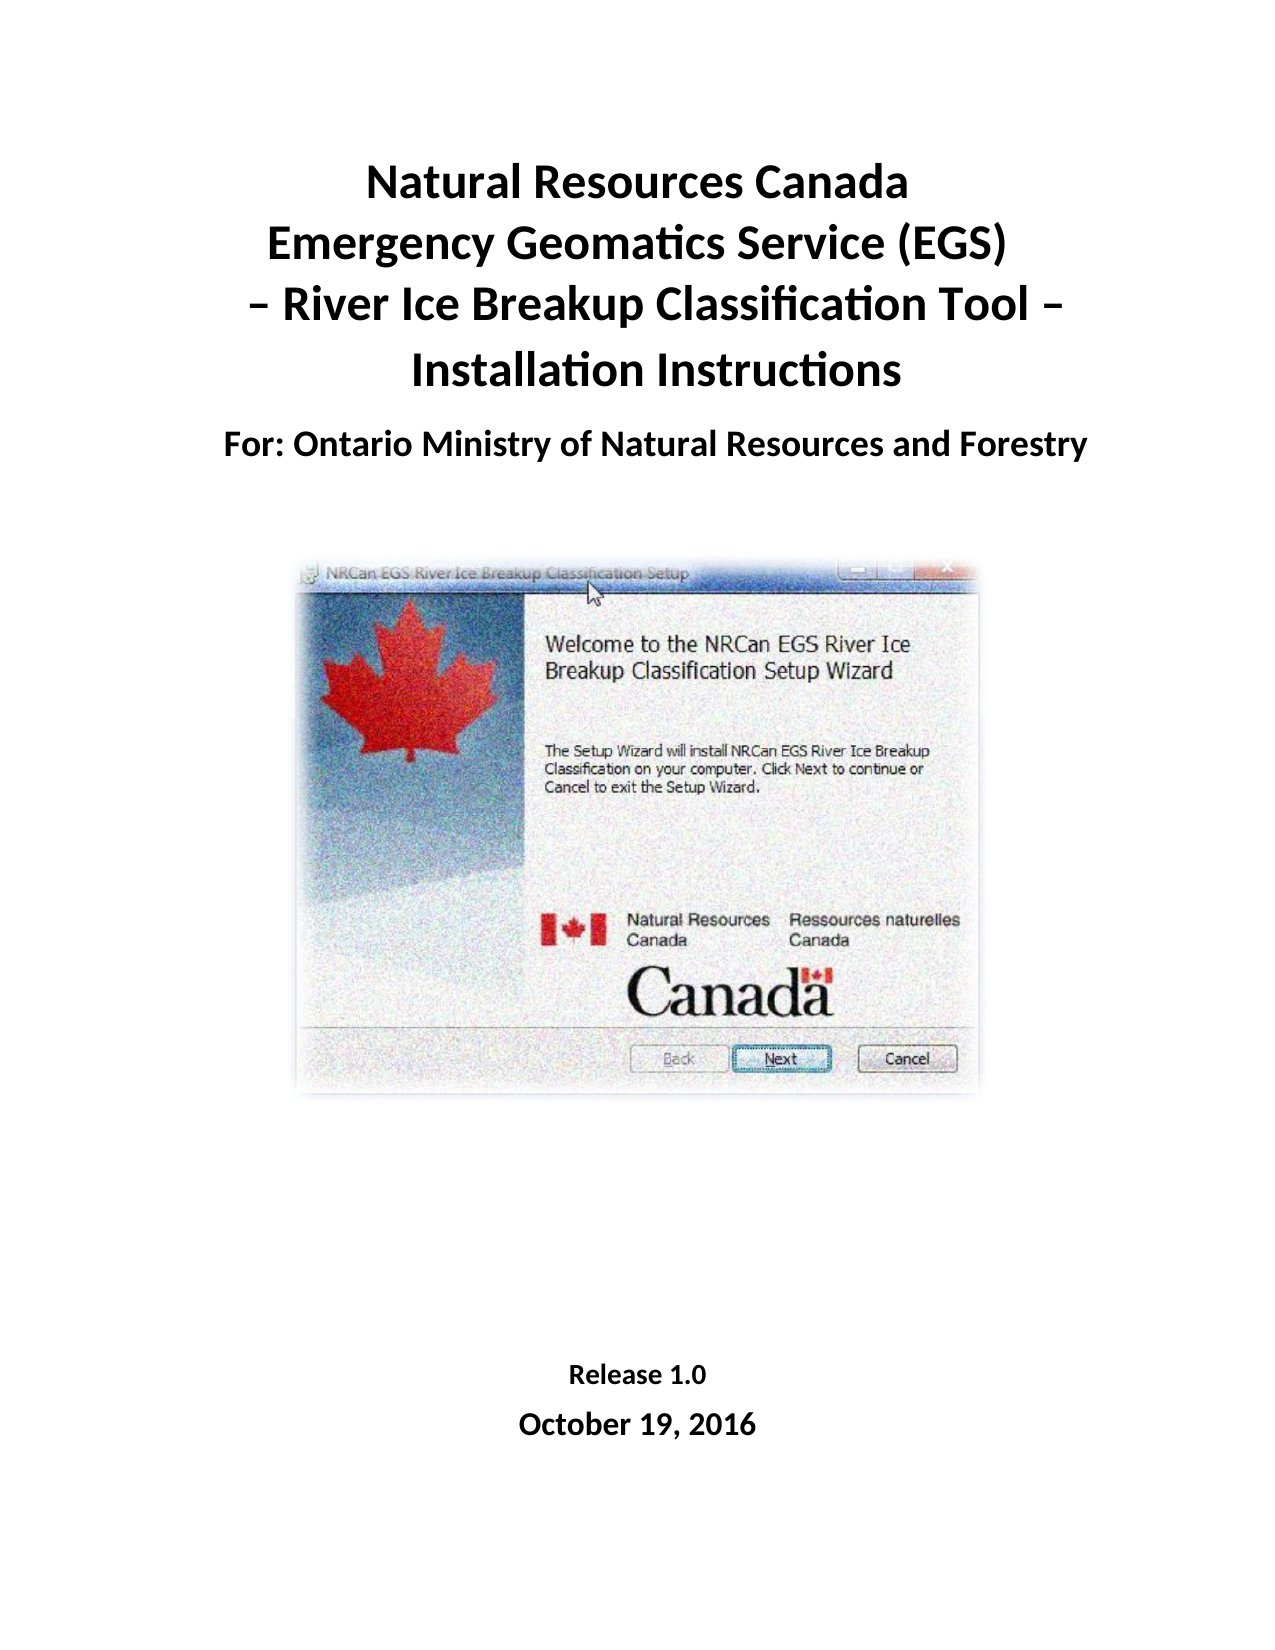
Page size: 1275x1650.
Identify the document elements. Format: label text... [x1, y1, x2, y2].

text October 19, 2016 [150, 1403, 1125, 1444]
text Natural Resources Canada [150, 150, 1125, 211]
text Release 1.0 [150, 1356, 1125, 1392]
text Emergency Geomatics Service (EGS) [150, 211, 1125, 272]
picture [318, 585, 957, 1072]
text – River Ice Breakup Classification Tool – Installation Instructions [187, 272, 1125, 399]
text For: Ontario Ministry of Natural Resources and Forestry [187, 420, 1125, 466]
